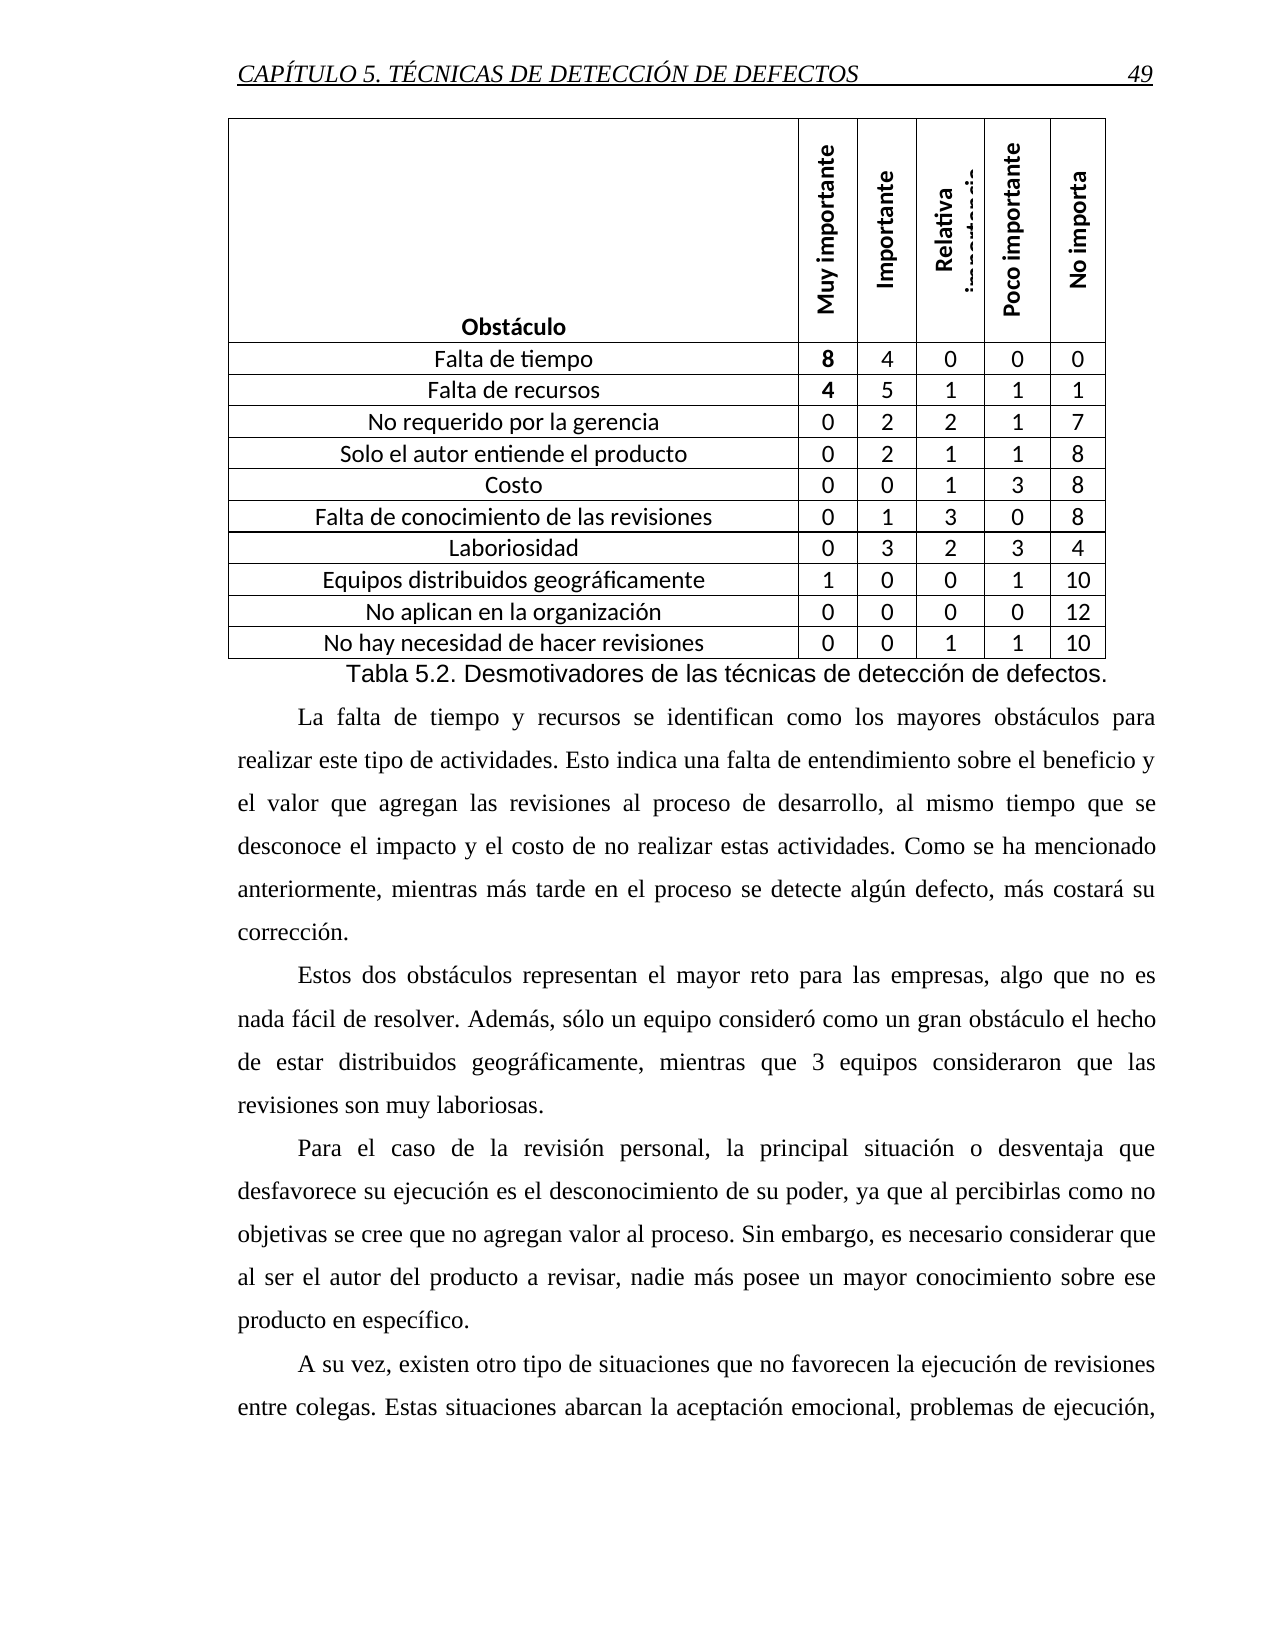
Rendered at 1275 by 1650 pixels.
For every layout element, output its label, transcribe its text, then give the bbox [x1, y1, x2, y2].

table_cell 0 [799, 596, 857, 626]
table_cell 1 [985, 438, 1050, 468]
table_cell 1 [917, 375, 984, 405]
table_cell Solo el autor entiende el producto [229, 438, 798, 468]
table_cell 7 [1051, 406, 1105, 437]
table_cell 8 [1051, 469, 1105, 500]
table_cell 8 [1051, 438, 1105, 468]
table_cell 0 [1051, 343, 1105, 374]
table_cell 2 [917, 406, 984, 437]
text Estos dos obstáculos representan el mayor reto para las empresas, algo que no es nada fácil de resolver. Además, sólo un equipo consideró como un gran obstáculo el hecho de estar distribuidos geográficamente, mientras que 3 equipos consideraron que las revisiones son muy laboriosas. [237, 961, 1157, 1119]
table_cell 0 [799, 438, 857, 468]
table_cell 0 [985, 596, 1050, 626]
table_cell 1 [917, 469, 984, 500]
table_cell 8 [1051, 501, 1105, 531]
table_cell 1 [858, 501, 916, 531]
table_cell Falta de conocimiento de las revisiones [229, 501, 798, 531]
table_header Importante [858, 119, 916, 342]
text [237, 1349, 1157, 1421]
table_cell 5 [858, 375, 916, 405]
table_cell No aplican en la organización [229, 596, 798, 626]
table_cell 12 [1051, 596, 1105, 626]
table_cell 0 [799, 469, 857, 500]
table_cell 0 [858, 596, 916, 626]
table_cell 0 [985, 501, 1050, 531]
table_cell 3 [985, 469, 1050, 500]
table_cell Costo [229, 469, 798, 500]
table_cell 0 [985, 343, 1050, 374]
table_cell 1 [917, 627, 984, 658]
table_cell 0 [917, 564, 984, 594]
table_cell 2 [858, 438, 916, 468]
table_cell Falta de tiempo [229, 343, 798, 374]
table_cell 10 [1051, 564, 1105, 594]
table_cell 0 [858, 627, 916, 658]
text La falta de tiempo y recursos se identifican como los mayores obstáculos para realizar este tipo de actividades. Esto indica una falta de entendimiento sobre el beneficio y el valor que agregan las revisiones al proceso de desarrollo, al mismo tiempo que se desconoce el impacto y el costo de no realizar estas actividades. Como se ha mencionado anteriormente, mientras más tarde en el proceso se detecte algún defecto, más costará su corrección. [237, 702, 1157, 946]
table_cell 1 [985, 406, 1050, 437]
table_cell 1 [1051, 375, 1105, 405]
text Para el caso de la revisión personal, la principal situación o desventaja que desfavorece su ejecución es el desconocimiento de su poder, ya que al percibirlas como no objetivas se cree que no agregan valor al proceso. Sin embargo, es necesario considerar que al ser el autor del producto a revisar, nadie más posee un mayor conocimiento sobre ese producto en específico. [237, 1133, 1157, 1334]
table_cell 0 [799, 406, 857, 437]
table_cell 2 [858, 406, 916, 437]
table_cell 4 [858, 343, 916, 374]
table_header Relativa importancia [917, 119, 984, 342]
table_cell Equipos distribuidos geográficamente [229, 564, 798, 594]
table_cell 1 [917, 438, 984, 468]
table_cell 4 [1051, 533, 1105, 563]
table_header Poco importante [985, 119, 1050, 342]
table_cell 1 [799, 564, 857, 594]
text Tabla 5.2. Desmotivadores de las técnicas de detección de defectos. [237, 659, 1157, 687]
table_cell 0 [917, 596, 984, 626]
table_cell 2 [917, 533, 984, 563]
table_cell 4 [799, 375, 857, 405]
table_cell 0 [858, 469, 916, 500]
table_cell 3 [858, 533, 916, 563]
table_cell Laboriosidad [229, 533, 798, 563]
table_cell 1 [985, 627, 1050, 658]
table_cell No requerido por la gerencia [229, 406, 798, 437]
table_cell 1 [985, 564, 1050, 594]
table_cell 0 [799, 627, 857, 658]
table_cell 0 [858, 564, 916, 594]
table_cell 3 [985, 533, 1050, 563]
table_cell 0 [799, 501, 857, 531]
table_cell 0 [917, 343, 984, 374]
table_header Muy importante [799, 119, 857, 342]
table_cell 1 [985, 375, 1050, 405]
table_cell 3 [917, 501, 984, 531]
table_cell 10 [1051, 627, 1105, 658]
table_cell Falta de recursos [229, 375, 798, 405]
table_cell 8 [799, 343, 857, 374]
table_header Obstáculo [229, 119, 798, 342]
table_cell 0 [799, 533, 857, 563]
table_header No importa [1051, 119, 1105, 342]
table_cell No hay necesidad de hacer revisiones [229, 627, 798, 658]
